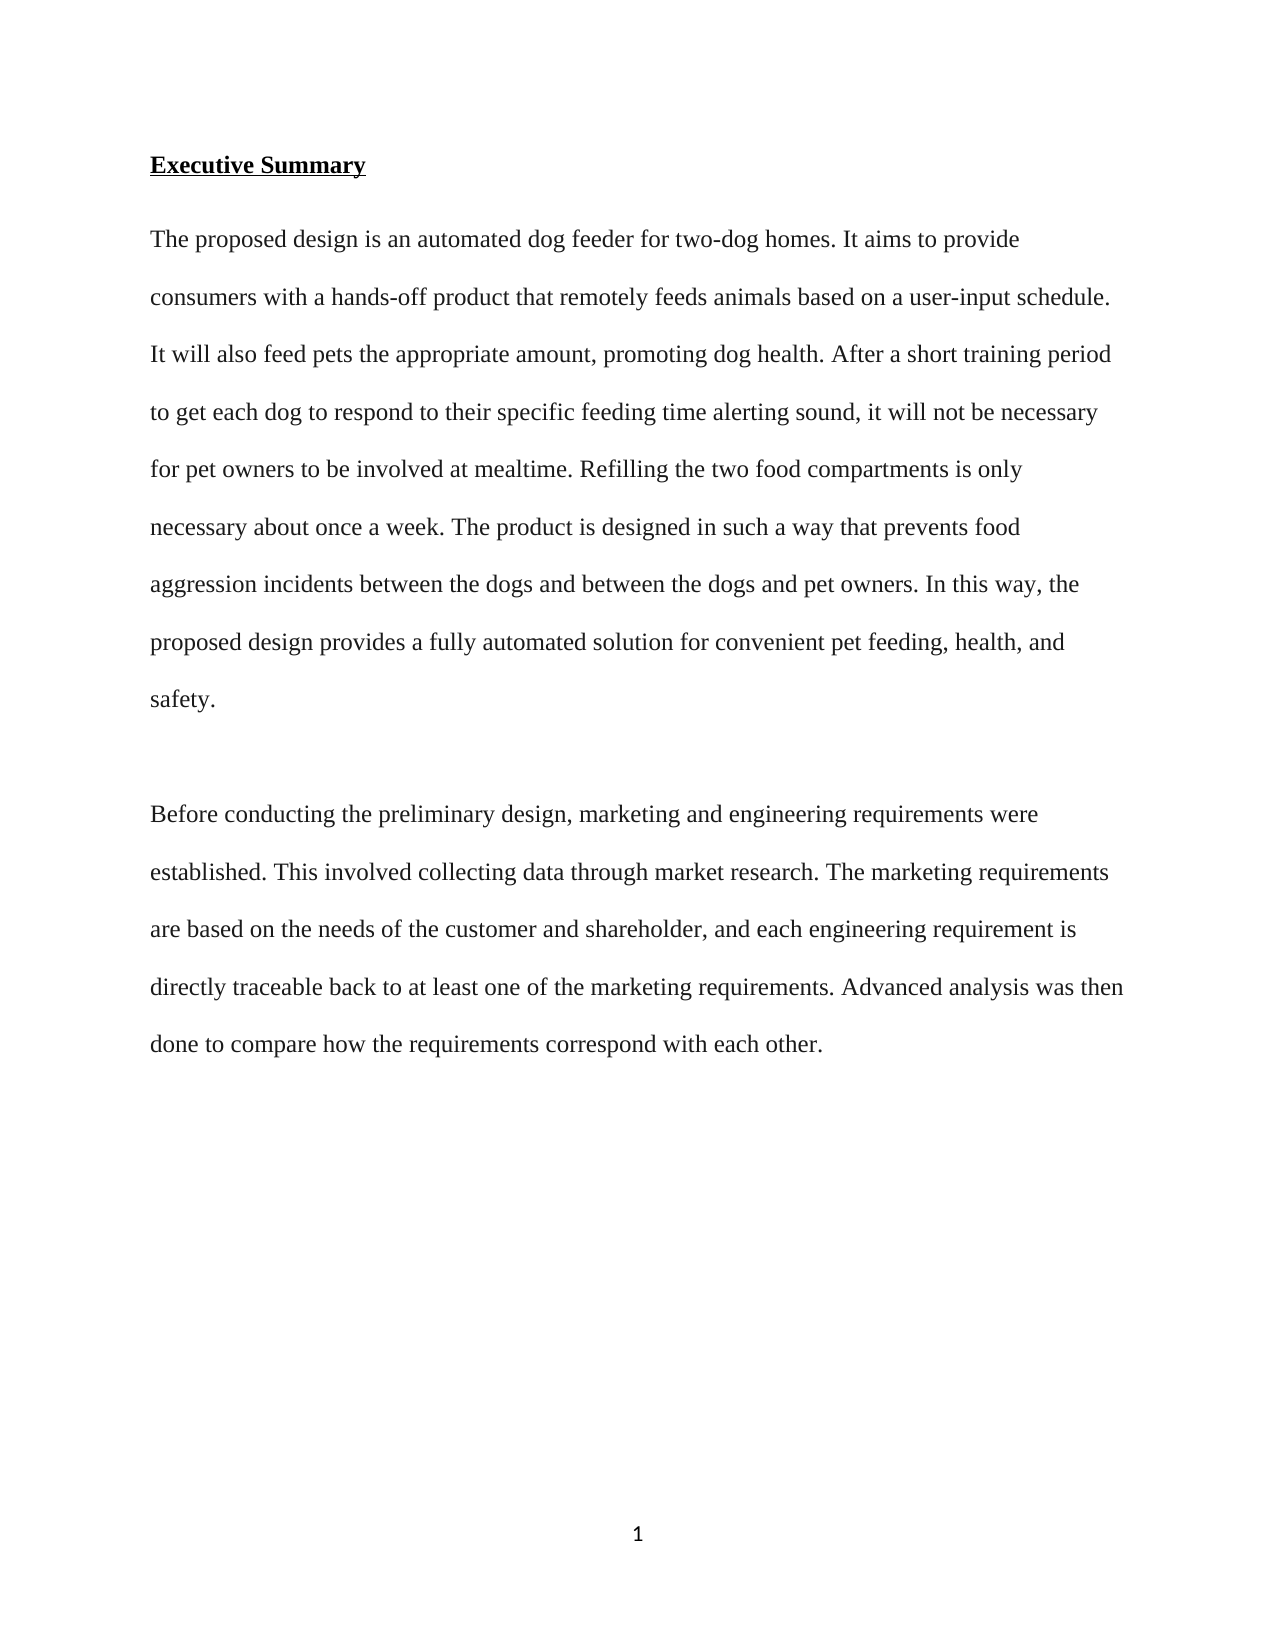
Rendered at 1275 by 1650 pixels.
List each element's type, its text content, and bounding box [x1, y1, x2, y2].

text Before conducting the preliminary design, marketing and engineering requirements were established. This involved collecting data through market research. The marketing requirements are based on the needs of the customer and shareholder, and each engineering requirement is directly traceable back to at least one of the marketing requirements. Advanced analysis was then done to compare how the requirements correspond with each other. [150, 799, 1125, 1058]
text Executive Summary [150, 150, 1125, 179]
text The proposed design is an automated dog feeder for two-dog homes. It aims to provide consumers with a hands-off product that remotely feeds animals based on a user-input schedule. It will also feed pets the appropriate amount, promoting dog health. After a short training period to get each dog to respond to their specific feeding time alerting sound, it will not be necessary for pet owners to be involved at mealtime. Refilling the two food compartments is only necessary about once a week. The product is designed in such a way that prevents food aggression incidents between the dogs and between the dogs and pet owners. In this way, the proposed design provides a fully automated solution for convenient pet feeding, health, and safety. [150, 224, 1125, 713]
